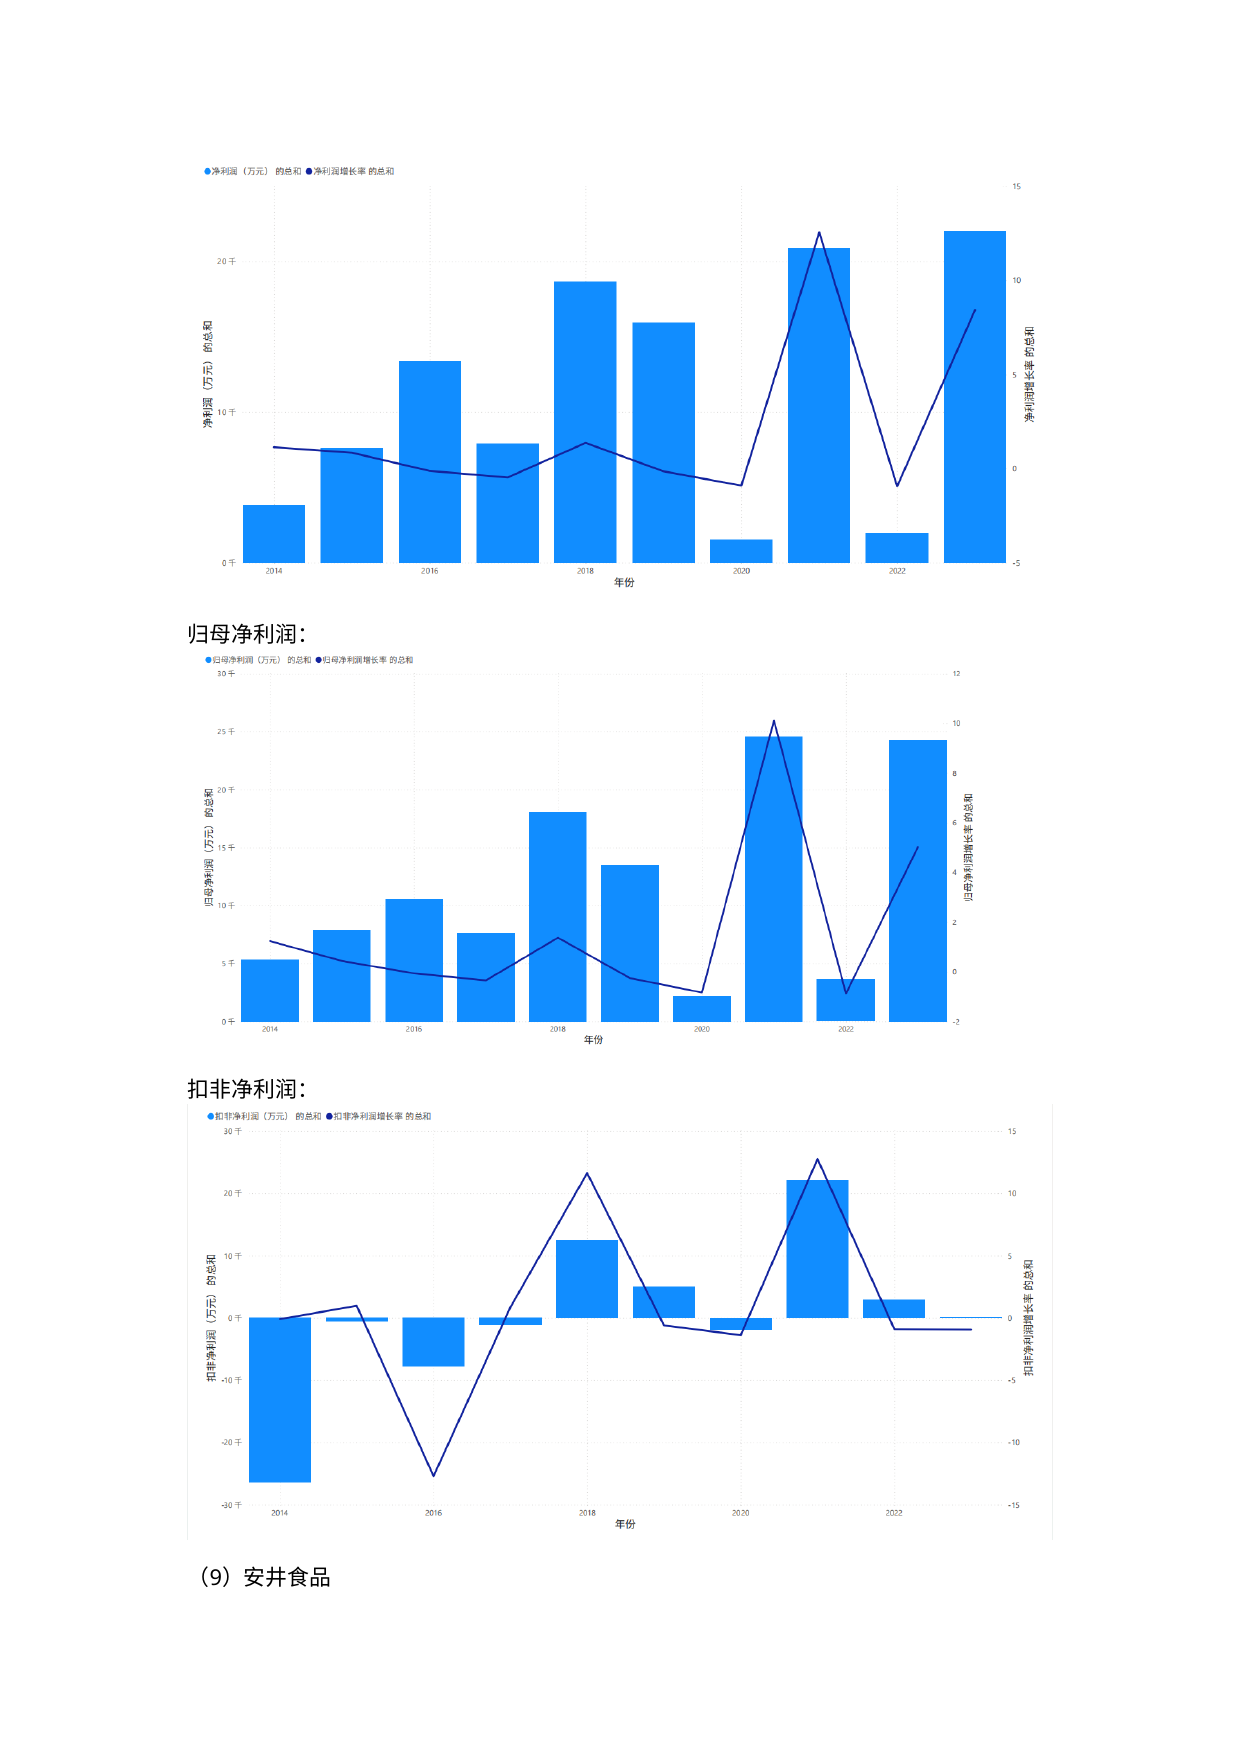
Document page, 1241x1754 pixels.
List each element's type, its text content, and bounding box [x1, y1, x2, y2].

text 扣非净利润： [187, 1072, 1053, 1104]
text 归母净利润： [187, 617, 1053, 649]
text （9）安井食品 [187, 1559, 1053, 1592]
picture [187, 1104, 1053, 1540]
picture [187, 162, 1053, 594]
picture [187, 649, 990, 1053]
